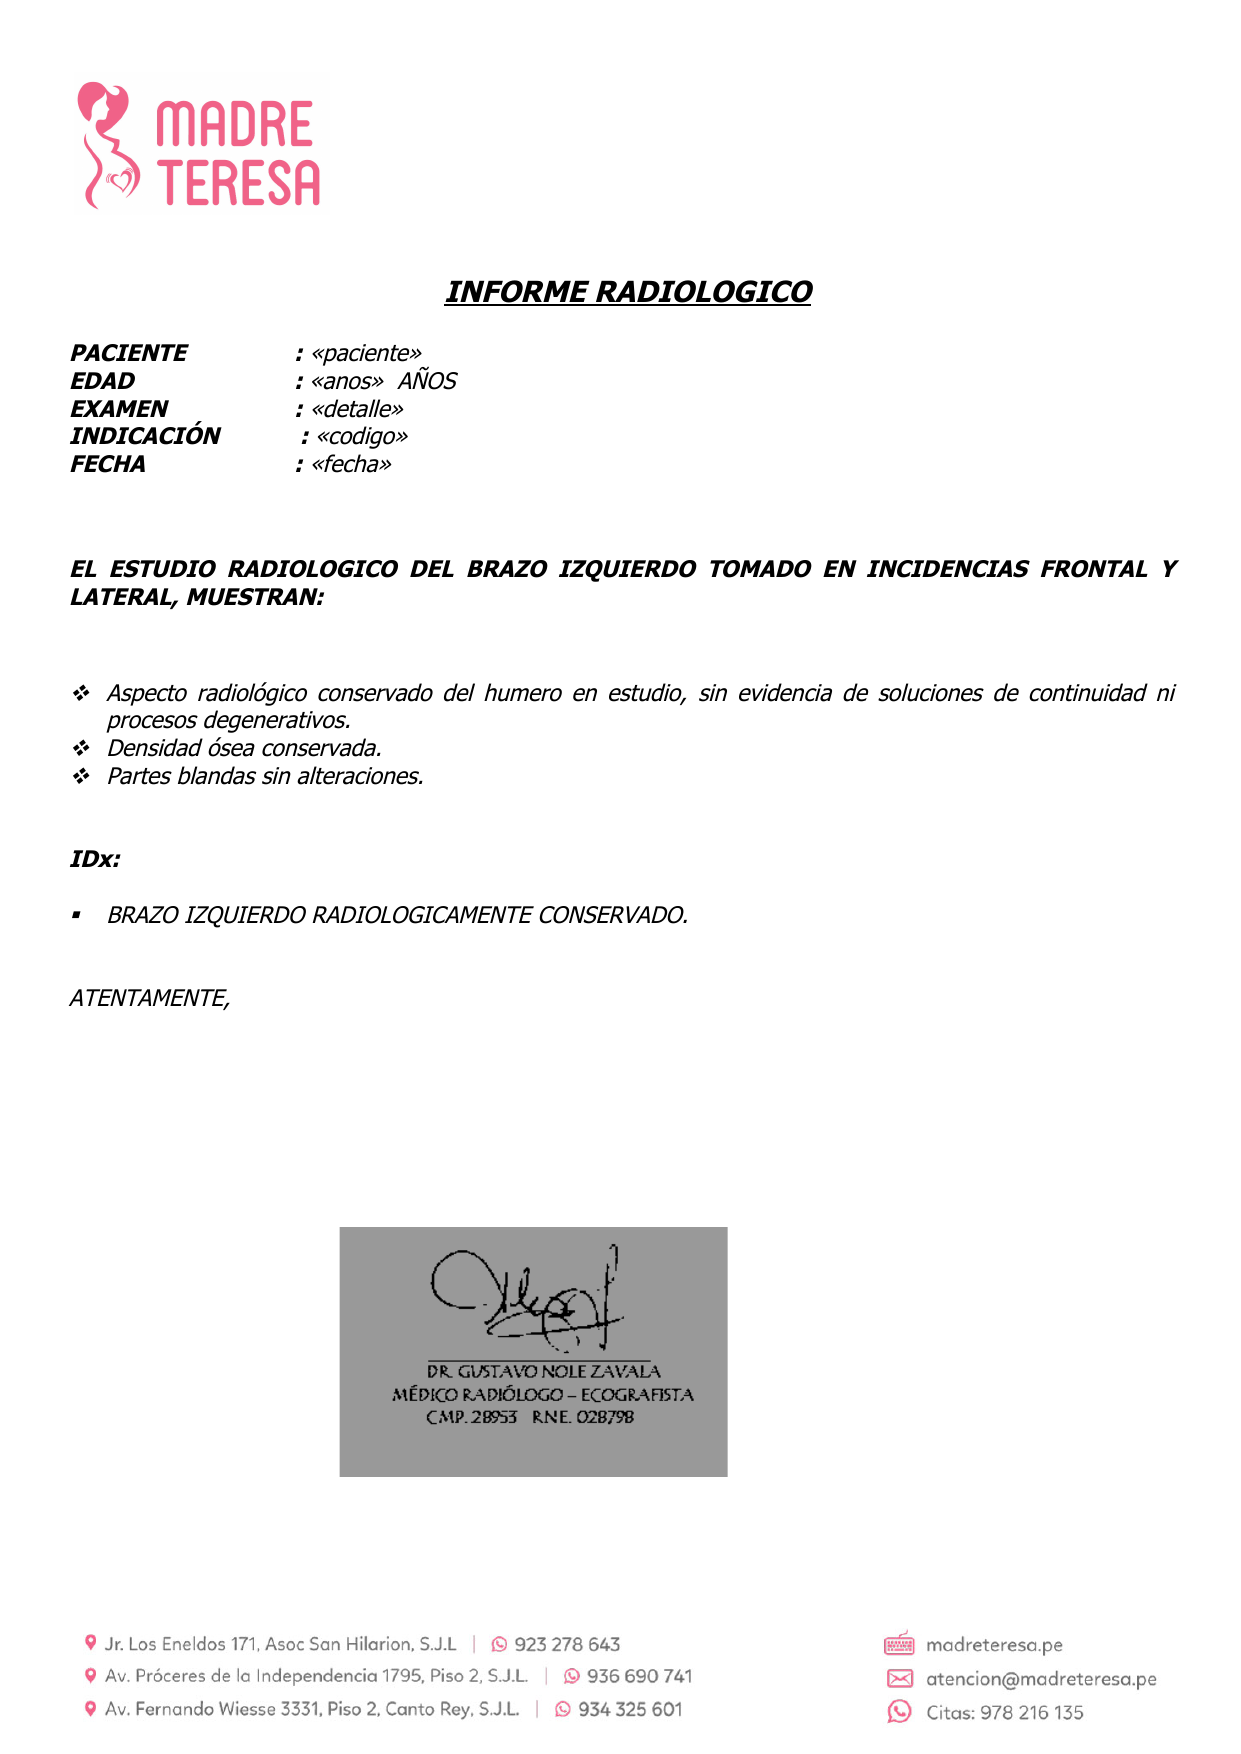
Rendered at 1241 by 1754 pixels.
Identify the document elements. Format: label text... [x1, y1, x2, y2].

list Aspecto radiológico conservado del humero en estudio, sin evidencia de soluciones de continuidad ni procesos degenerativos. [69, 678, 1178, 734]
text EXAMEN : «detalle» [69, 394, 1178, 422]
text EDAD : «anos» AÑOS [69, 366, 1178, 394]
list Densidad ósea conservada. [69, 734, 1178, 762]
text INDICACIÓN : «codigo» [69, 422, 1178, 449]
text PACIENTE : «paciente» [69, 339, 1178, 366]
text FECHA : «fecha» [69, 449, 1178, 477]
subtitle EL ESTUDIO RADIOLOGICO DEL BRAZO IZQUIERDO TOMADO EN INCIDENCIAS FRONTAL Y LATERAL, MUESTRAN: [69, 555, 1178, 610]
text ATENTAMENTE, [69, 983, 1178, 1011]
list Partes blandas sin alteraciones. [69, 762, 1178, 789]
title INFORME RADIOLOGICO [80, 273, 1178, 308]
text IDx: [69, 845, 1178, 872]
picture [0, 1594, 1241, 1754]
list BRAZO IZQUIERDO RADIOLOGICAMENTE CONSERVADO. [69, 900, 1178, 928]
picture [73, 72, 331, 215]
